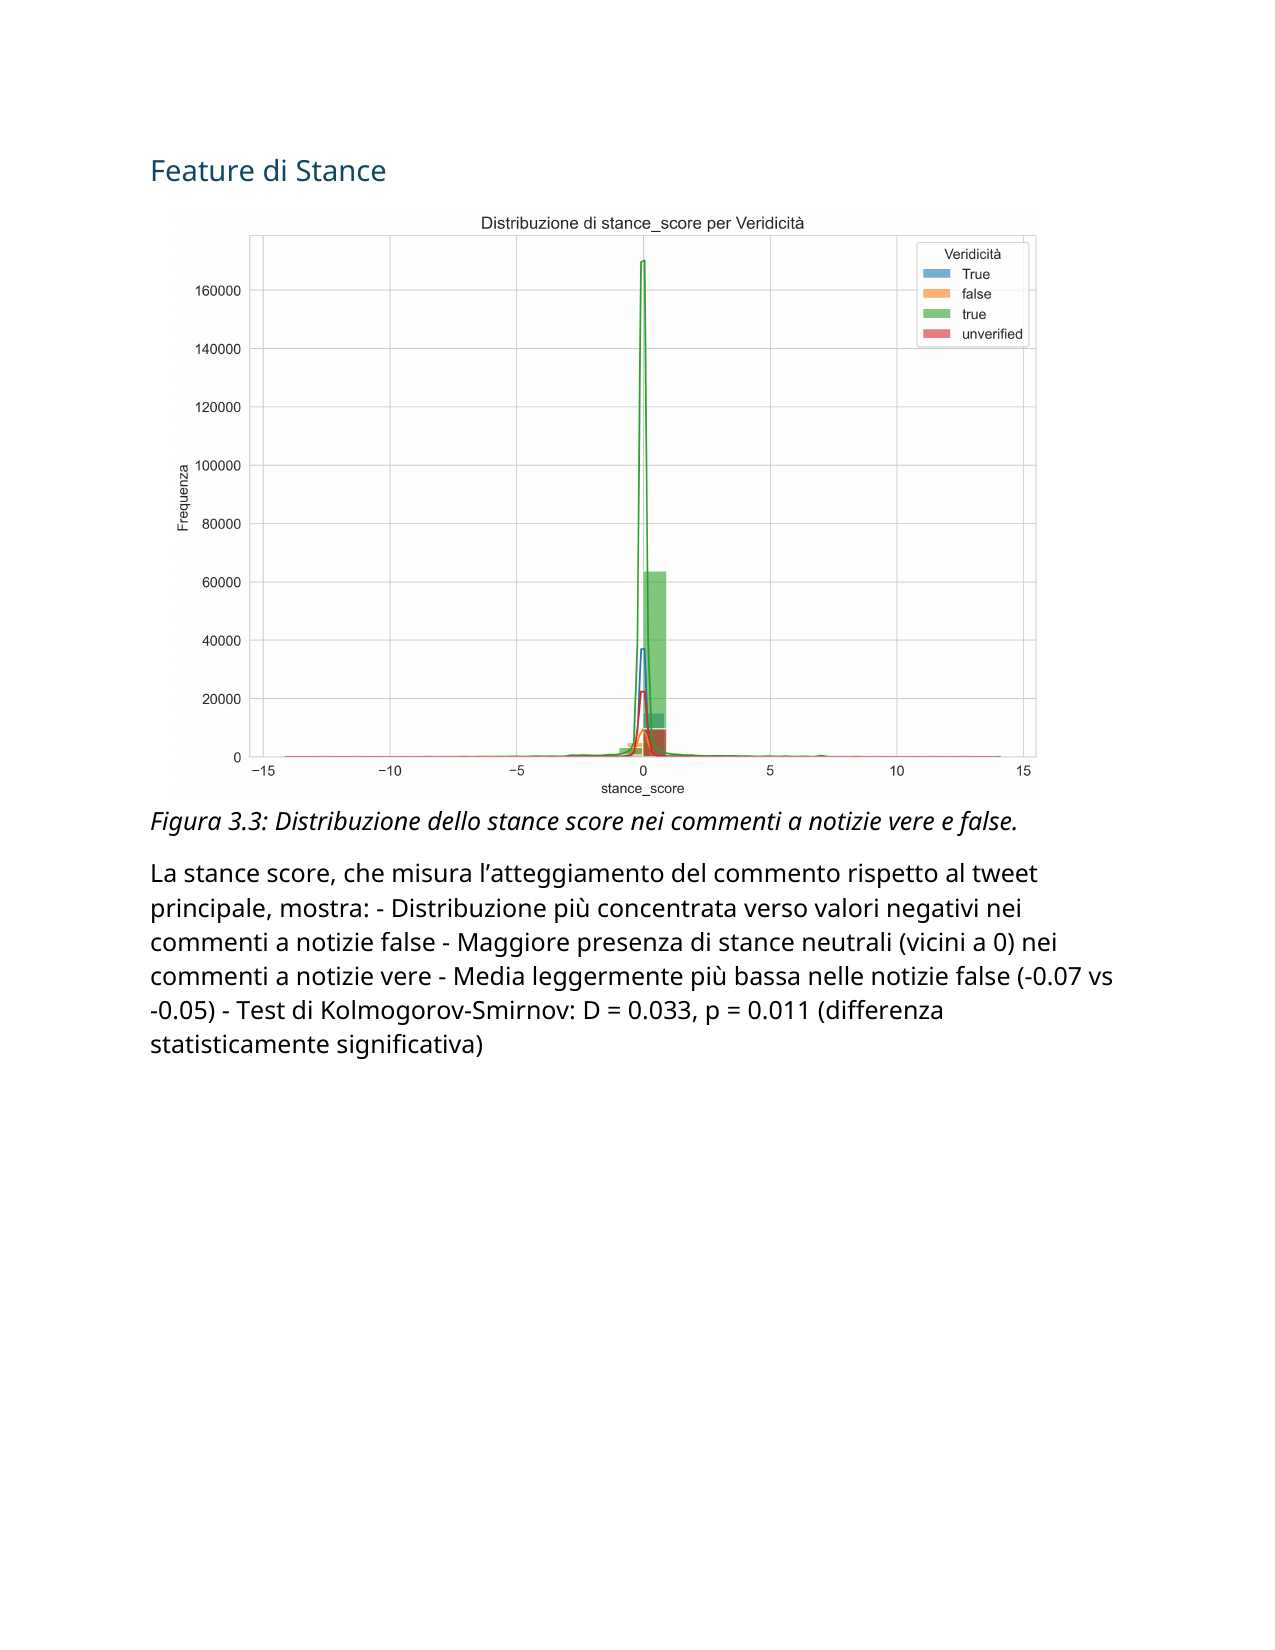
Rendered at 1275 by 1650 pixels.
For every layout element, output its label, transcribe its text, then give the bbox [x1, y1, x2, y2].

text La stance score, che misura l’atteggiamento del commento rispetto al tweet principale, mostra: - Distribuzione più concentrata verso valori negativi nei commenti a notizie false - Maggiore presenza di stance neutrali (vicini a 0) nei commenti a notizie vere - Media leggermente più bassa nelle notizie false (-0.07 vs -0.05) - Test di Kolmogorov-Smirnov: D = 0.033, p = 0.011 (differenza statisticamente significativa) [150, 856, 1125, 1061]
subtitle Feature di Stance [150, 150, 1125, 190]
picture [168, 208, 1044, 804]
